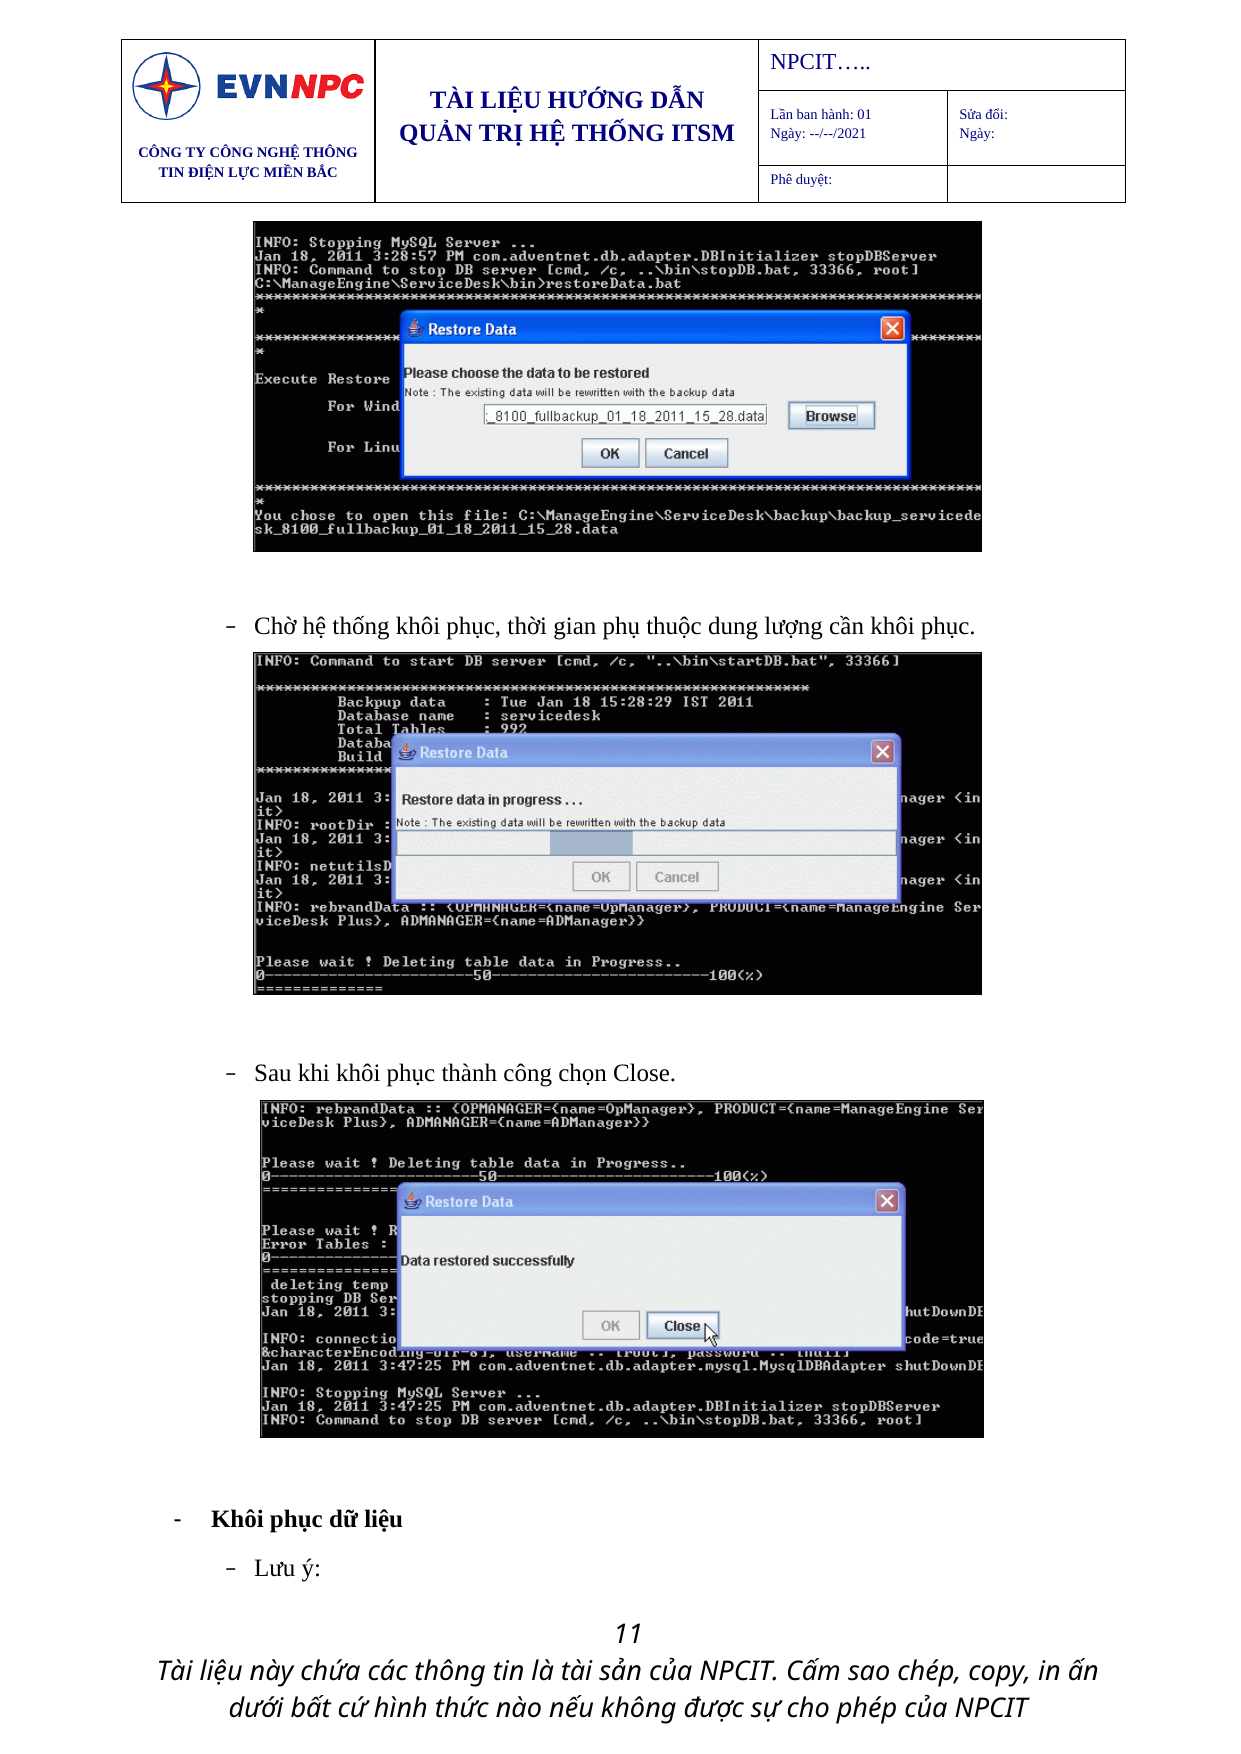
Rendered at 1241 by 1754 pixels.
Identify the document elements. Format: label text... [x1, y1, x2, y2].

list Sau khi khôi phục thành công chọn Close. [224, 1057, 1120, 1088]
list Lưu ý: [224, 1552, 1120, 1582]
subtitle Khôi phục dữ liệu [173, 1500, 1120, 1534]
picture [132, 52, 364, 120]
list Chờ hệ thống khôi phục, thời gian phụ thuộc dung lượng cần khôi phục. [224, 610, 1120, 640]
picture [253, 221, 982, 552]
picture [260, 1100, 984, 1438]
picture [253, 652, 982, 995]
